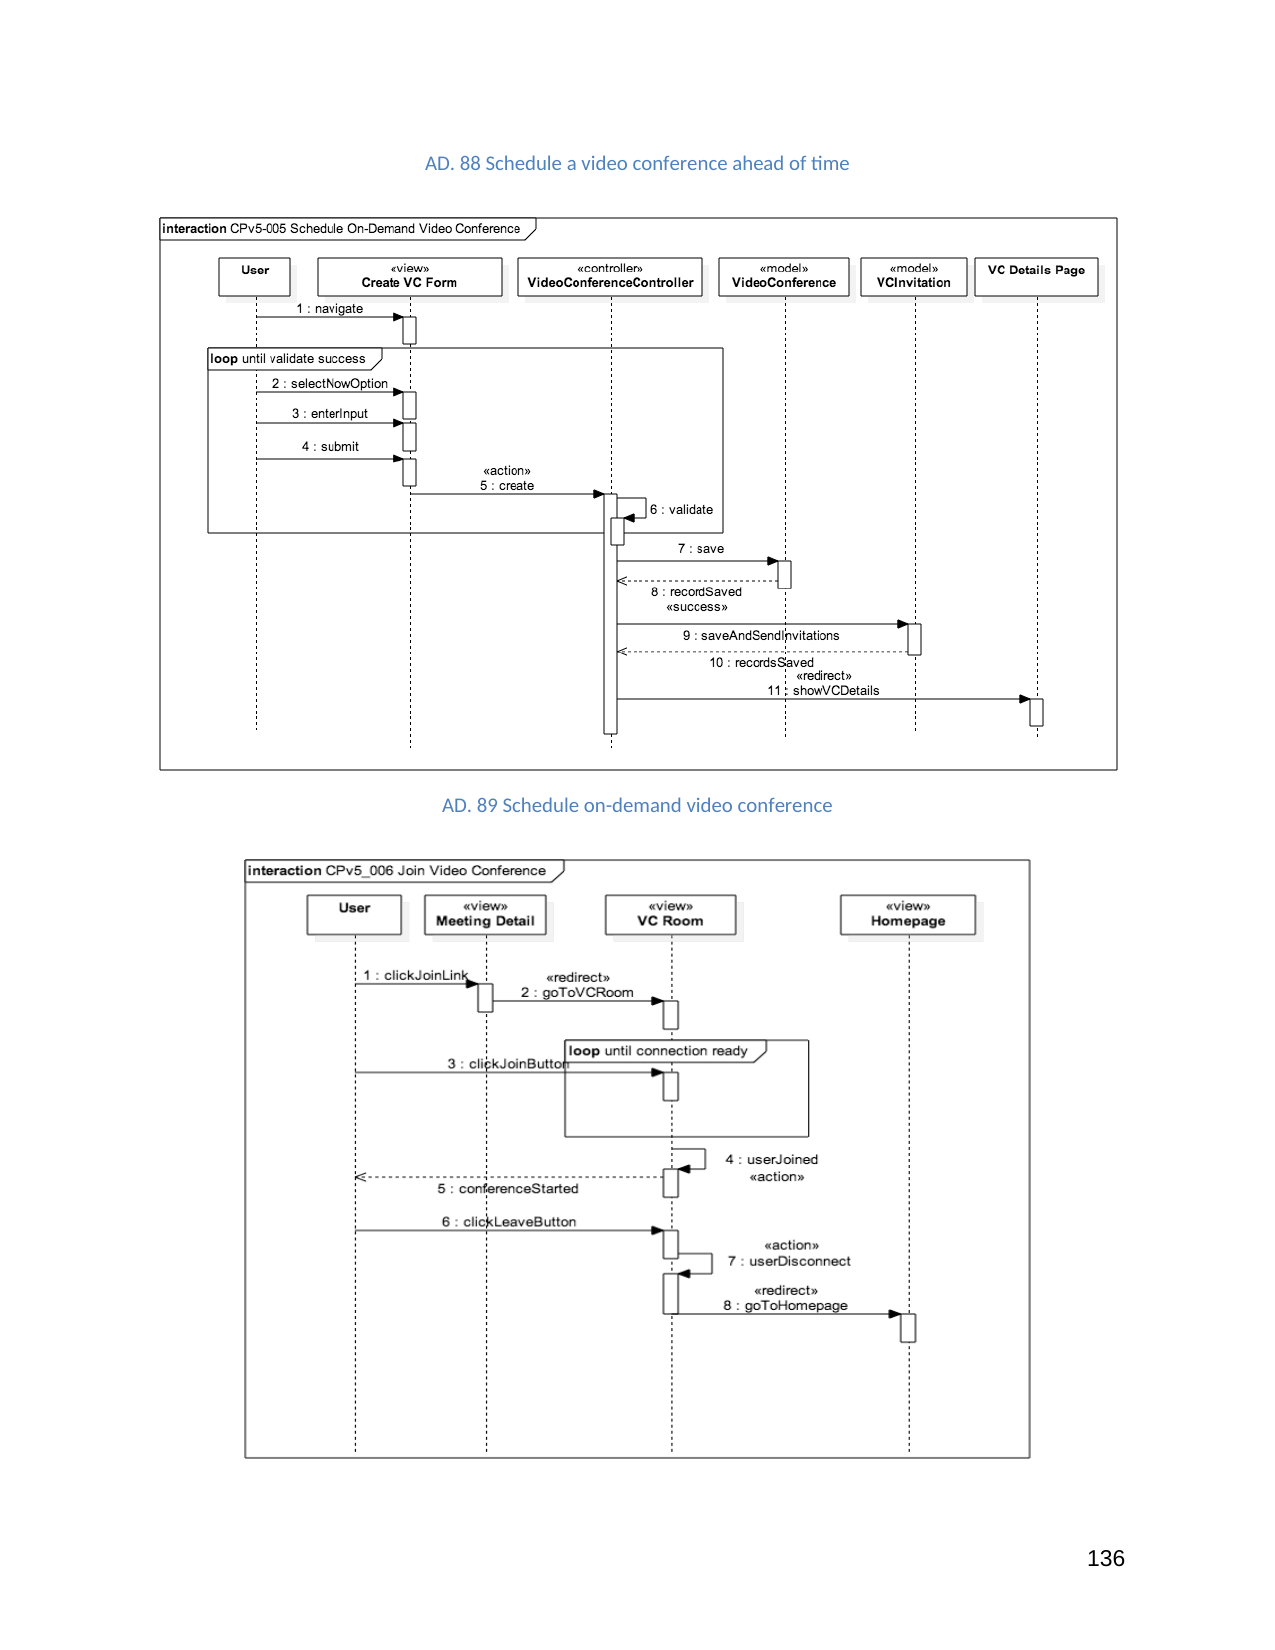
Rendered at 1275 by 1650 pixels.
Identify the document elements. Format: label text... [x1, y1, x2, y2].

picture [234, 850, 1041, 1468]
text AD. 89 Schedule on-demand video conference [150, 779, 1125, 817]
picture [150, 208, 1125, 779]
text AD. 88 Schedule a video conference ahead of time [150, 150, 1125, 175]
